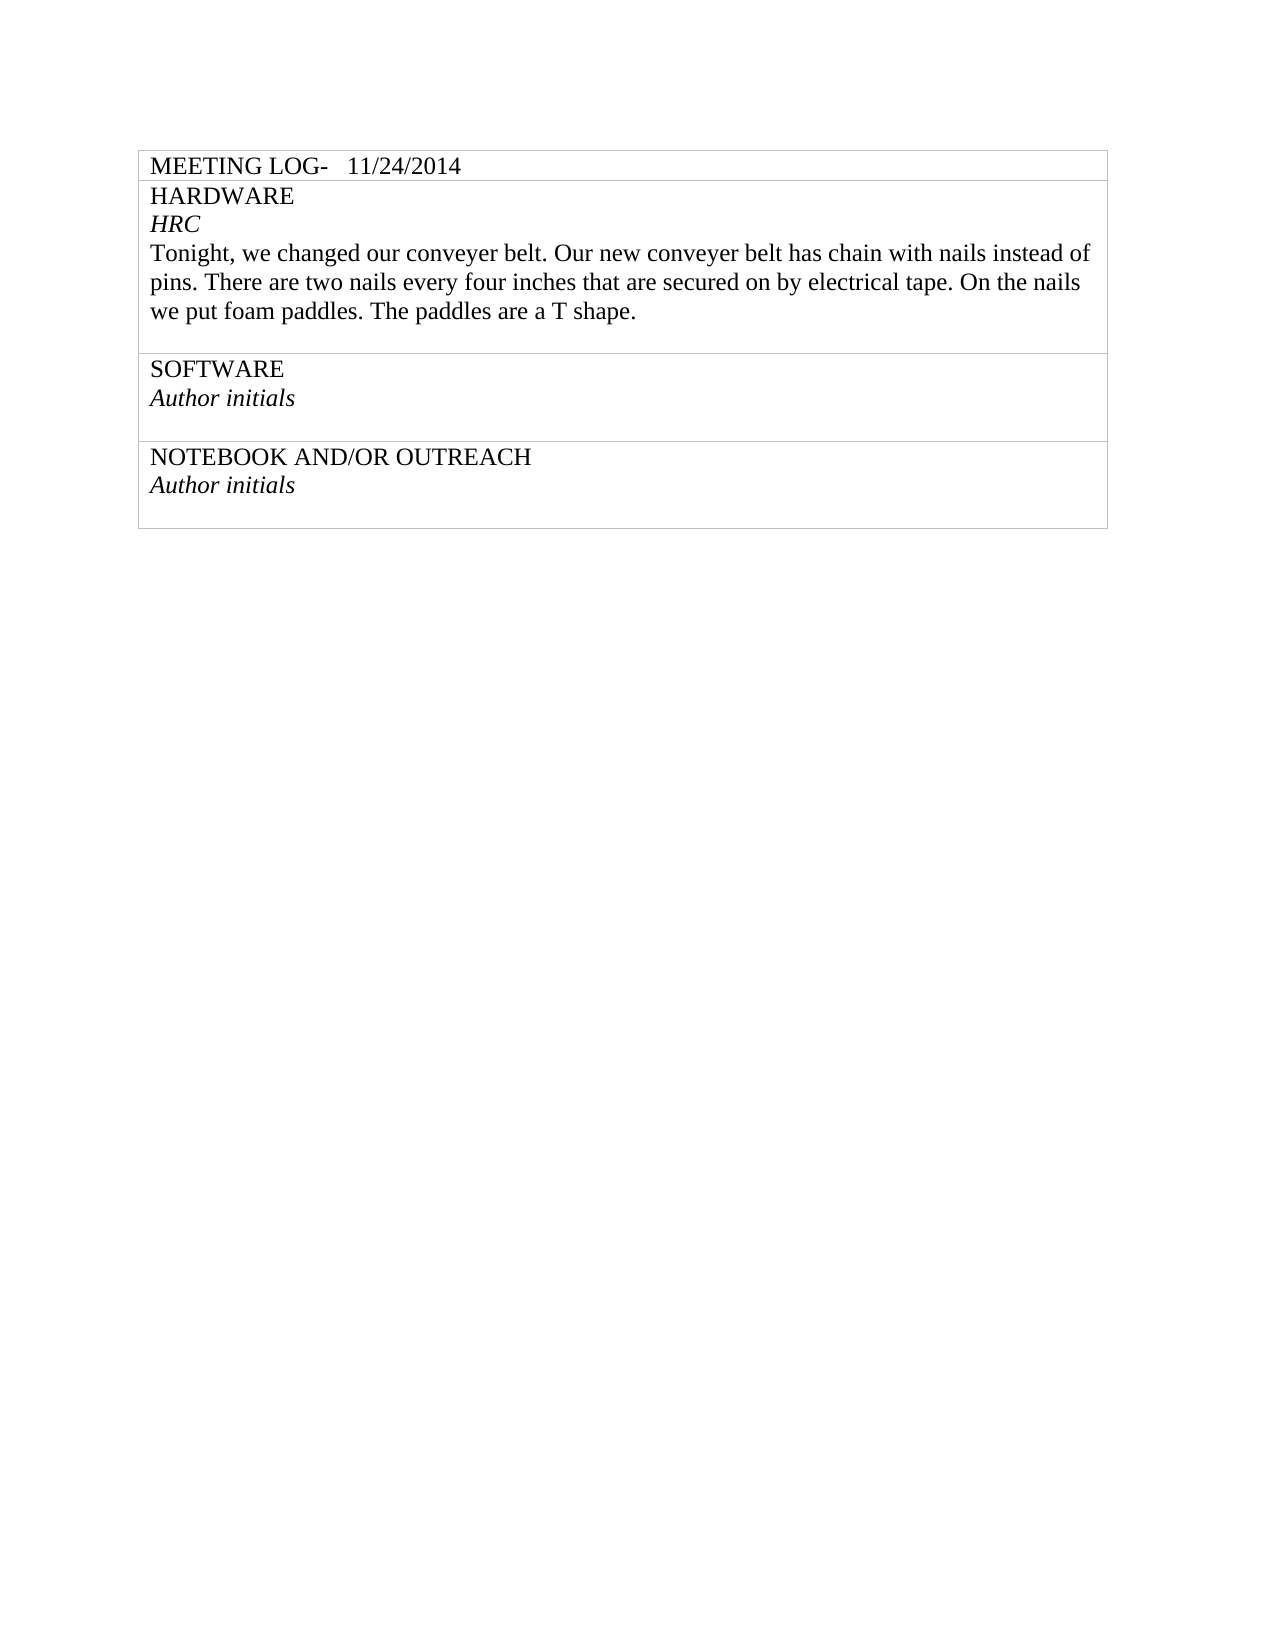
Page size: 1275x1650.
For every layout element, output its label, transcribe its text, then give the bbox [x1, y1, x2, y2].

table_cell SOFTWARE Author initials [139, 354, 1107, 441]
table_header MEETING LOG- 11/24/2014 [139, 151, 1107, 180]
table_cell HARDWARE HRC Tonight, we changed our conveyer belt. Our new conveyer belt has chain with nails instead of pins. There are two nails every four inches that are secured on by electrical tape. On the nails we put foam paddles. The paddles are a T shape. [139, 181, 1107, 353]
table_cell NOTEBOOK AND/OR OUTREACH Author initials [139, 442, 1107, 528]
